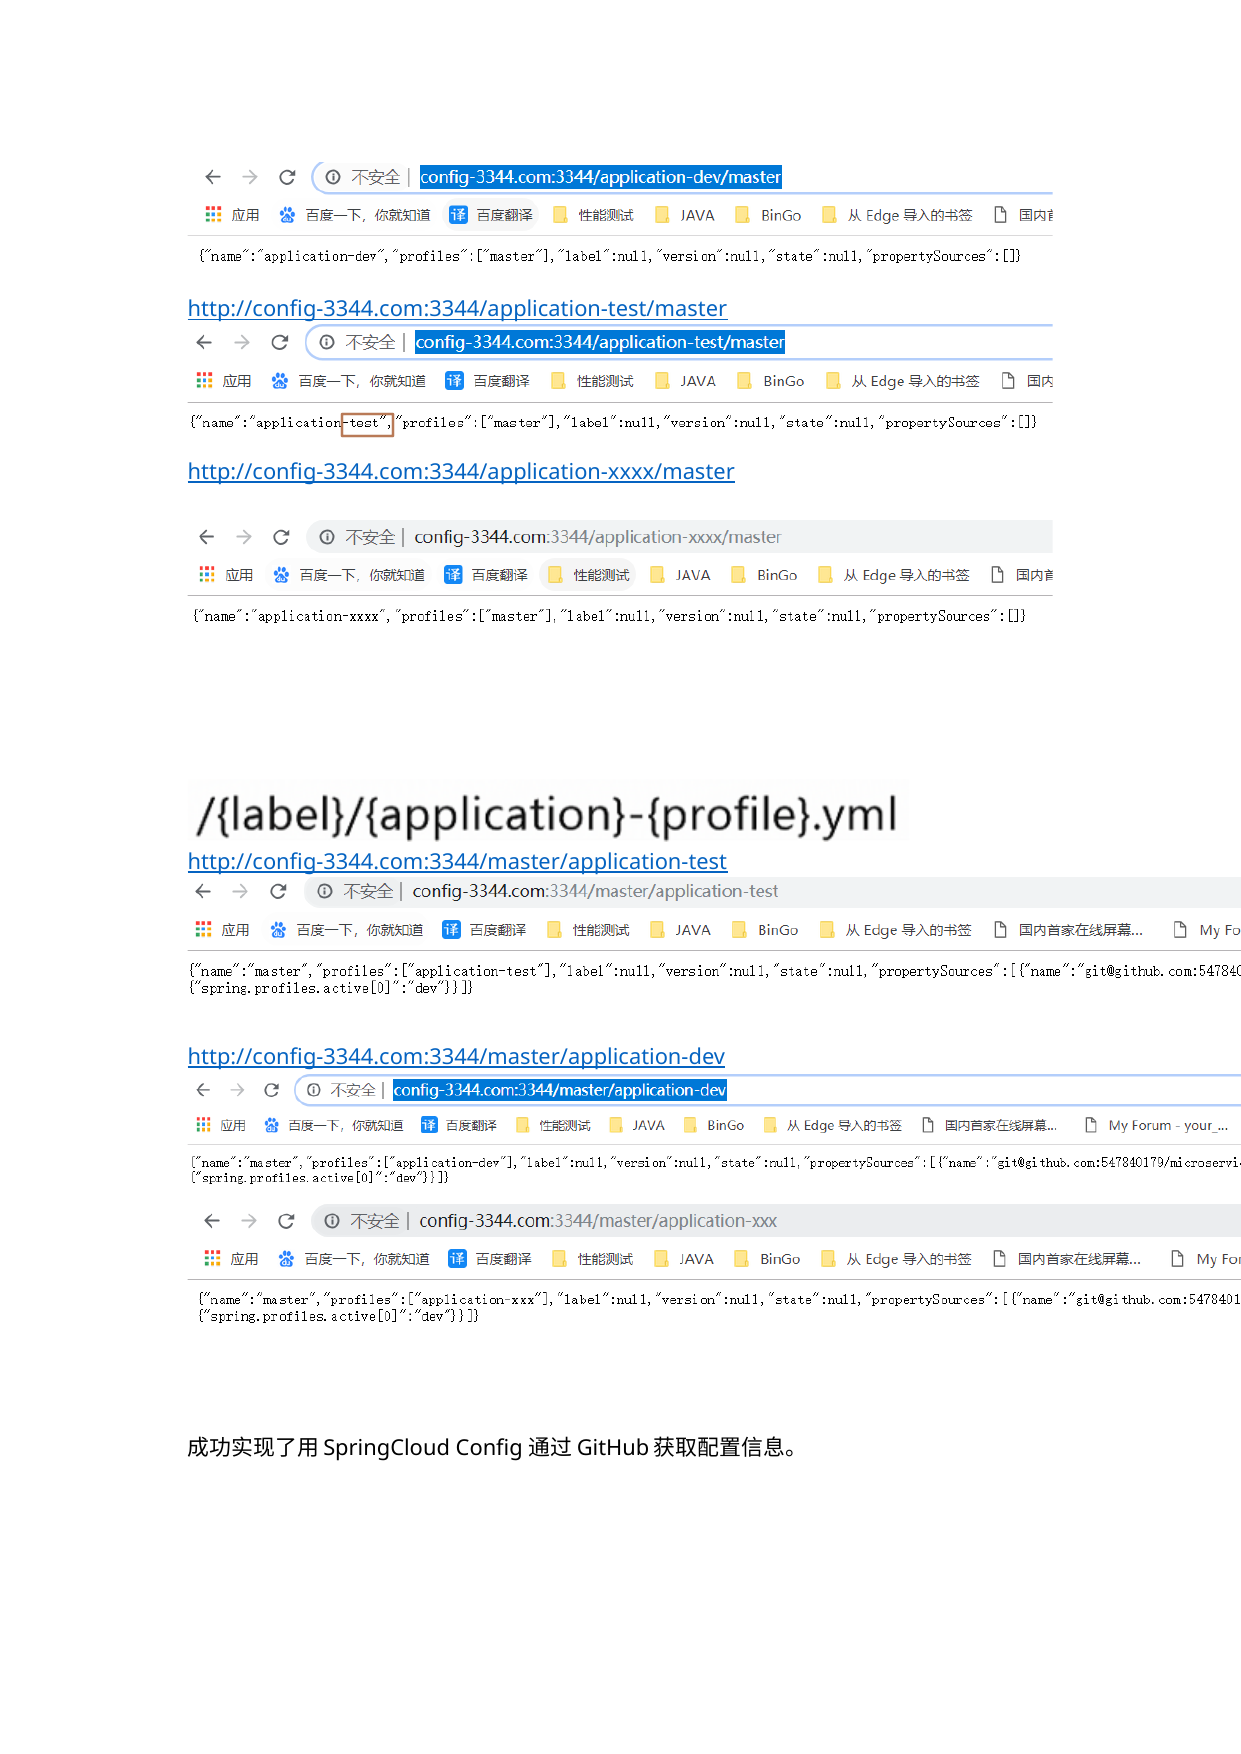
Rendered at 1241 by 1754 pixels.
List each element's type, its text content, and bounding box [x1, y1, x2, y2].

text http://config-3344.com:3344/master/application-dev [187, 1039, 1053, 1072]
picture [187, 162, 1053, 280]
picture [187, 1202, 1241, 1384]
text 成功实现了用SpringCloud Config 通过GitHub获取配置信息。 [187, 1429, 1053, 1462]
picture [187, 779, 910, 842]
text http://config-3344.com:3344/application-test/master [187, 292, 1053, 324]
text http://config-3344.com:3344/master/application-test [187, 844, 1053, 877]
text http://config-3344.com:3344/application-xxxx/master [187, 454, 1053, 487]
picture [187, 1072, 1241, 1200]
picture [187, 877, 1241, 1015]
picture [187, 519, 1053, 640]
picture [187, 324, 1053, 445]
